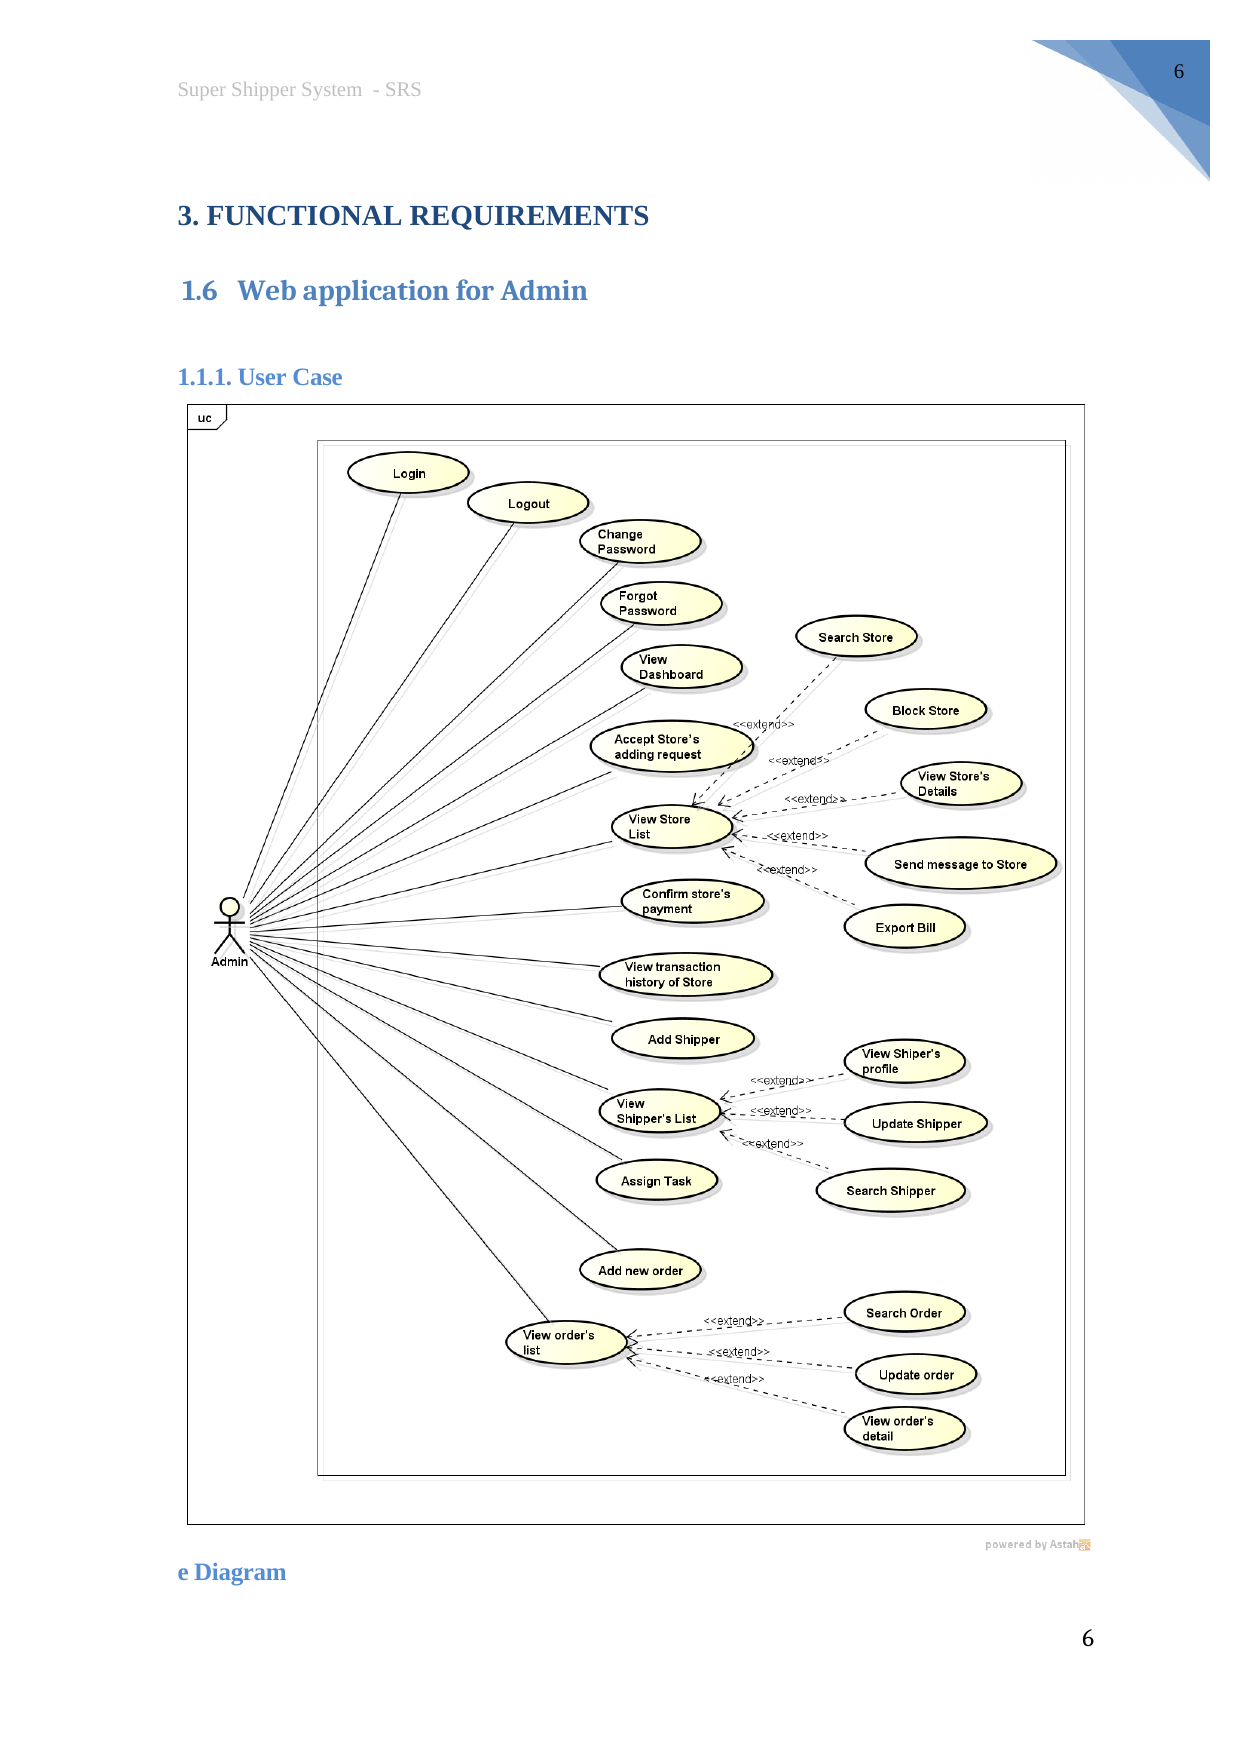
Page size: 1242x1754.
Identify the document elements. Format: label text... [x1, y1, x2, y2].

subtitle FUNCTIONAL REQUIREMENTS [177, 198, 1094, 231]
subtitle Web application for Admin [200, 274, 1094, 307]
subtitle 1.1.1. User Casee Diagram [177, 362, 1094, 394]
picture [1029, 40, 1210, 182]
picture [177, 394, 1094, 1554]
subtitle 1.1.1. User Casee Diagram [177, 1554, 1094, 1586]
